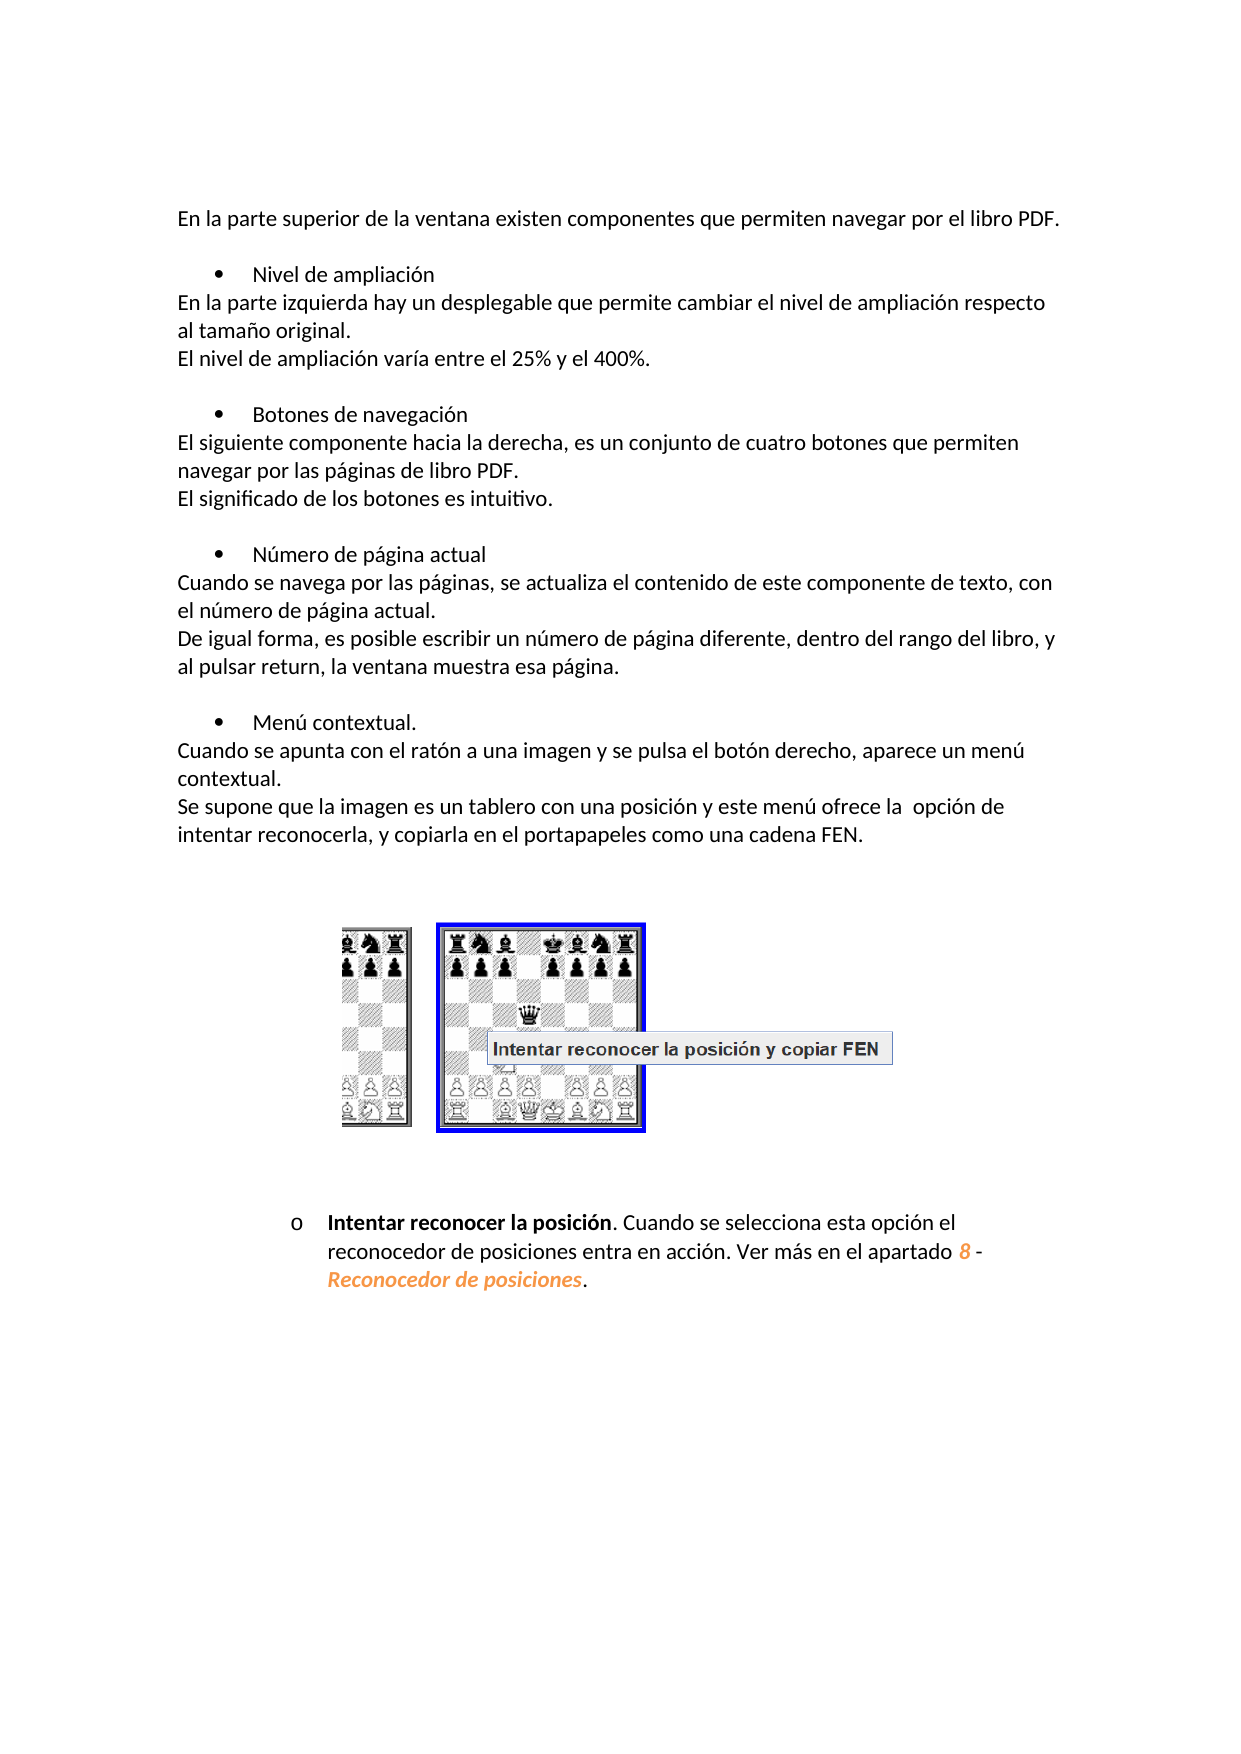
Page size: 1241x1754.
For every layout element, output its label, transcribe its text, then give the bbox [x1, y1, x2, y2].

text Se supone que la imagen es un tablero con una posición y este menú ofrece la opción de intentar reconocerla, y copiarla en el portapapeles como una cadena FEN. [177, 792, 1063, 848]
text Cuando se apunta con el ratón a una imagen y se pulsa el botón derecho, aparece un menú contextual. [177, 736, 1063, 792]
list Nivel de ampliación [215, 260, 1063, 288]
text Cuando se navega por las páginas, se actualiza el contenido de este componente de texto, con el número de página actual. [177, 568, 1063, 624]
text De igual forma, es posible escribir un número de página diferente, dentro del rango del libro, y al pulsar return, la ventana muestra esa página. [177, 624, 1063, 680]
text En la parte superior de la ventana existen componentes que permiten navegar por el libro PDF. [177, 204, 1063, 232]
picture [342, 876, 899, 1180]
text El siguiente componente hacia la derecha, es un conjunto de cuatro botones que permiten navegar por las páginas de libro PDF. [177, 428, 1063, 484]
text El significado de los botones es intuitivo. [177, 484, 1063, 512]
text El nivel de ampliación varía entre el 25% y el 400%. [177, 344, 1063, 372]
list Botones de navegación [215, 400, 1063, 428]
list Número de página actual [215, 540, 1063, 568]
list Menú contextual. [215, 708, 1063, 736]
text En la parte izquierda hay un desplegable que permite cambiar el nivel de ampliación respecto al tamaño original. [177, 288, 1063, 344]
list Intentar reconocer la posición. Cuando se selecciona esta opción el reconocedor de posiciones entra en acción. Ver más en el apartado 8 - Reconocedor de posiciones. [290, 1208, 1063, 1293]
